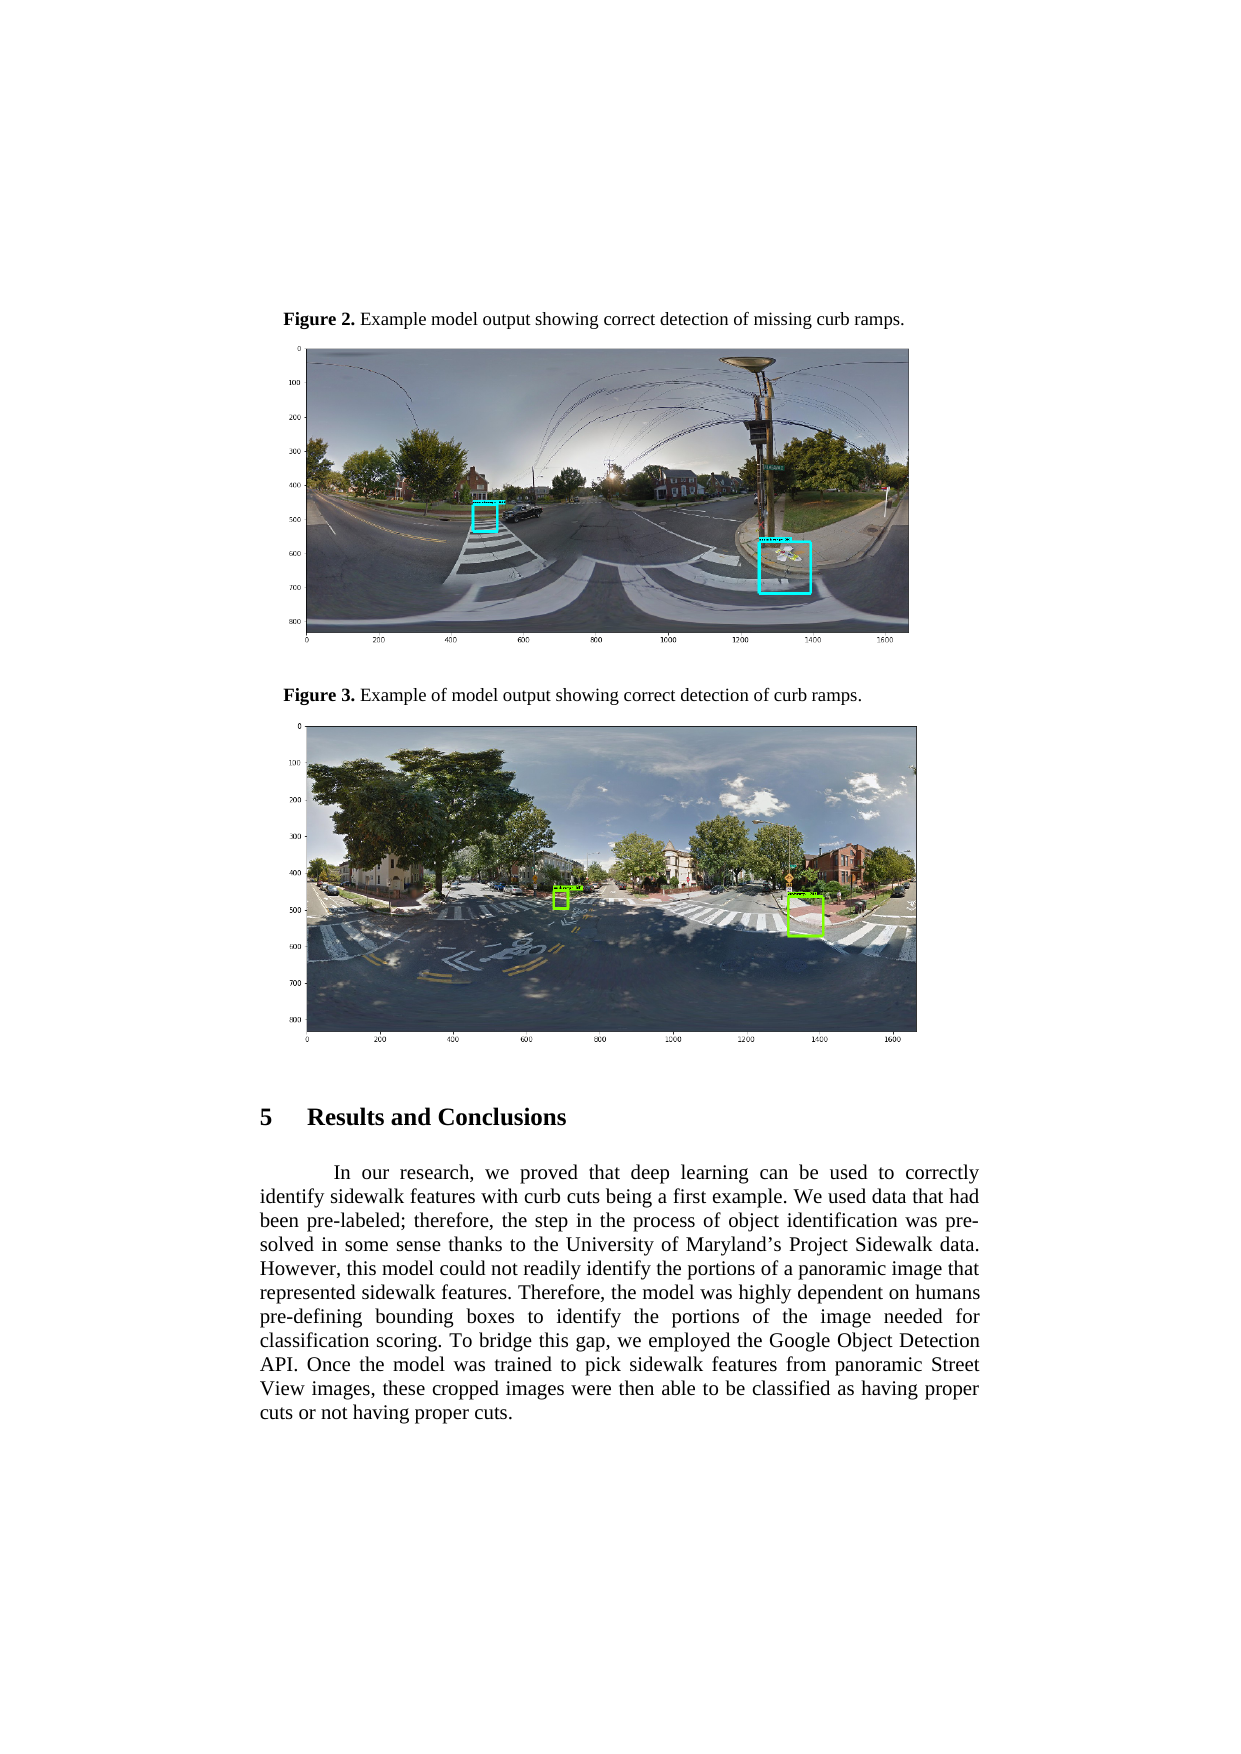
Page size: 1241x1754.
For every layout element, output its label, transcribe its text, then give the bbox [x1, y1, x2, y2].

subtitle 5 Results and Conclusions [259, 1102, 981, 1130]
text In our research, we proved that deep learning can be used to correctly identify sidewalk features with curb cuts being a first example. We used data that had been pre-labeled; therefore, the step in the process of object identification was pre-solved in some sense thanks to the University of Maryland’s Project Sidewalk data. However, this model could not readily identify the portions of a panoramic image that represented sidewalk features. Therefore, the model was highly dependent on humans pre-defining bounding boxes to identify the portions of the image needed for classification scoring. To bridge this gap, we employed the Google Object Detection API. Once the model was trained to pick sidewalk features from panoramic Street View images, these cropped images were then able to be classified as having proper cuts or not having proper cuts. [259, 1159, 981, 1424]
picture [283, 341, 915, 648]
picture [283, 718, 923, 1048]
text Figure 3. Example of model output showing correct detection of curb ramps. [259, 684, 981, 706]
text Figure 2. Example model output showing correct detection of missing curb ramps. [259, 307, 981, 329]
